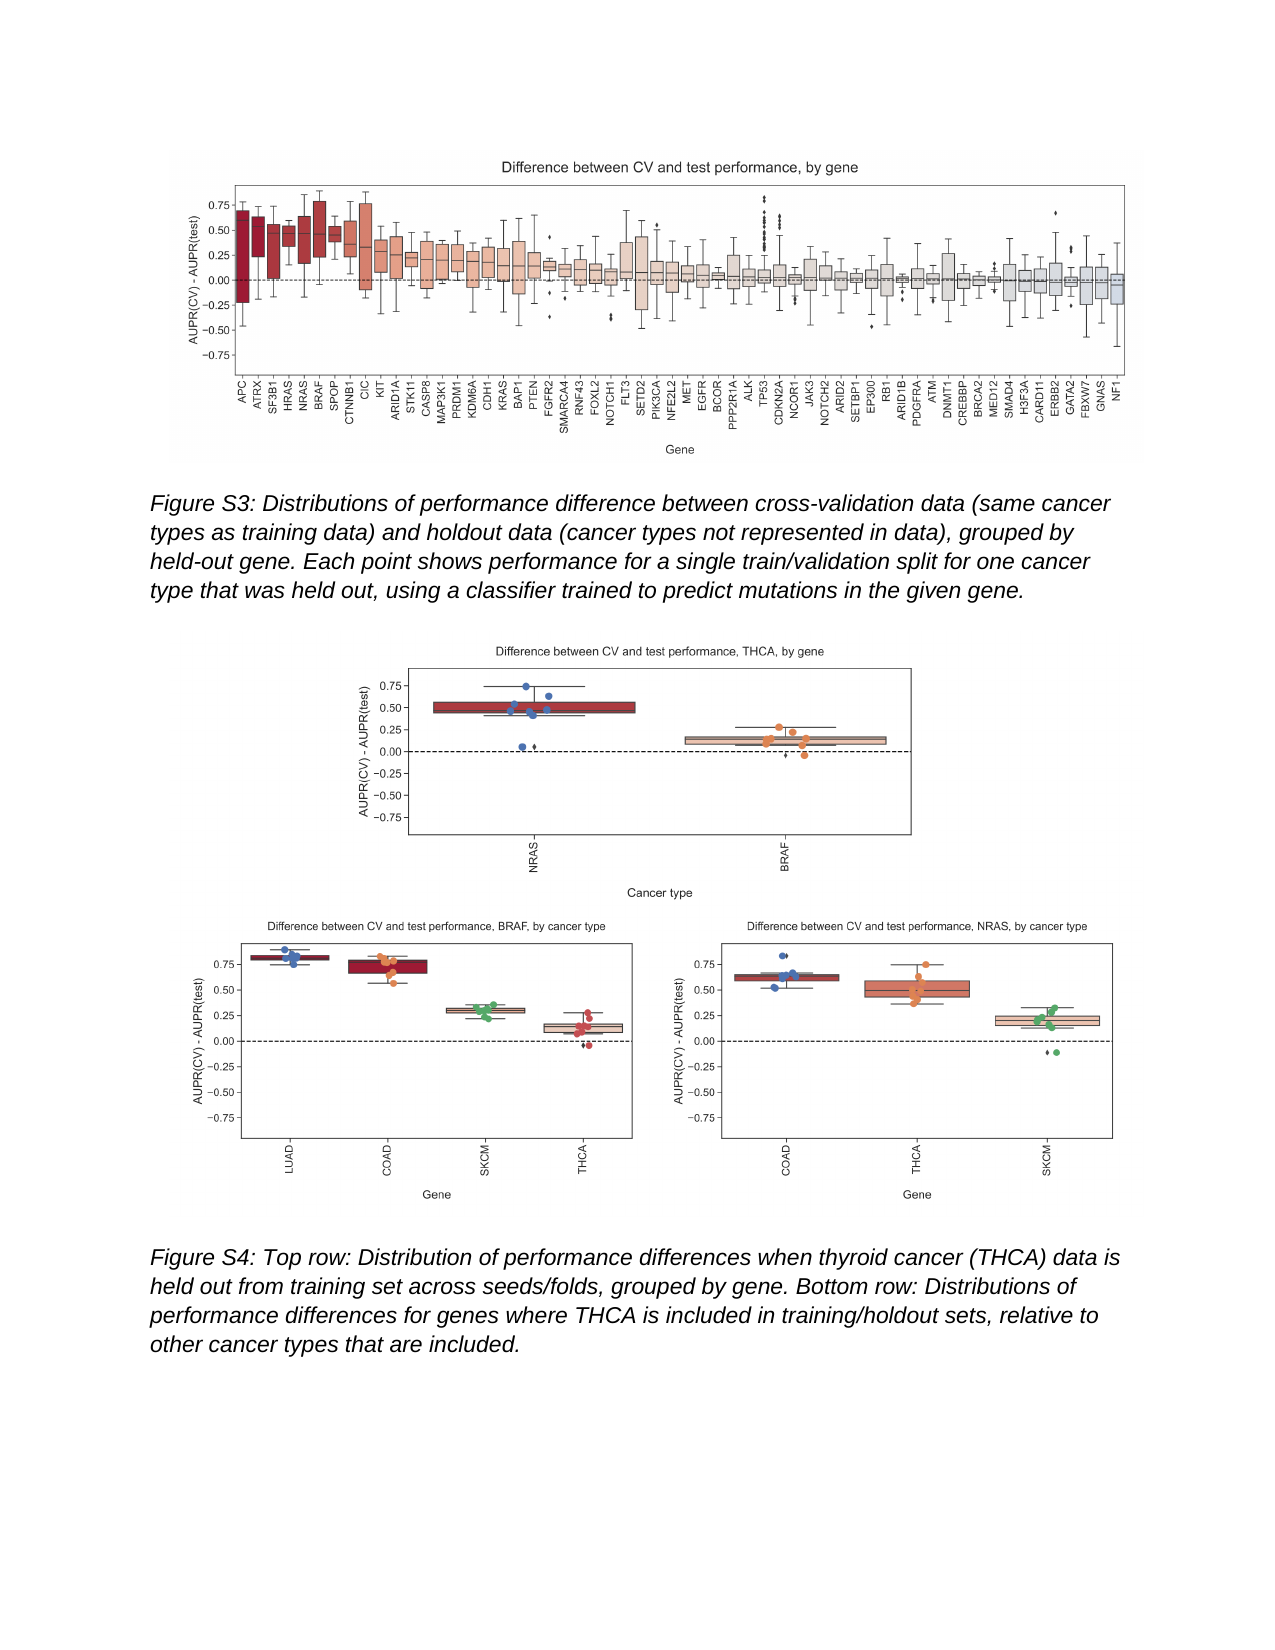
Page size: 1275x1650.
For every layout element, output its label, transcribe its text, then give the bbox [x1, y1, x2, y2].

text Figure S3: Distributions of performance difference between cross-validation data (same cancer types as training data) and holdout data (cancer types not represented in data), grouped by held-out gene. Each point shows performance for a single train/validation split for one cancer type that was held out, using a classifier trained to predict mutations in the given gene. [150, 490, 1125, 603]
picture [168, 631, 1144, 1217]
text Figure S4: Top row: Distribution of performance differences when thyroid cancer (THCA) data is held out from training set across seeds/folds, grouped by gene. Bottom row: Distributions of performance differences for genes where THCA is included in training/holdout sets, relative to other cancer types that are included. [150, 1244, 1125, 1357]
picture [168, 150, 1144, 463]
